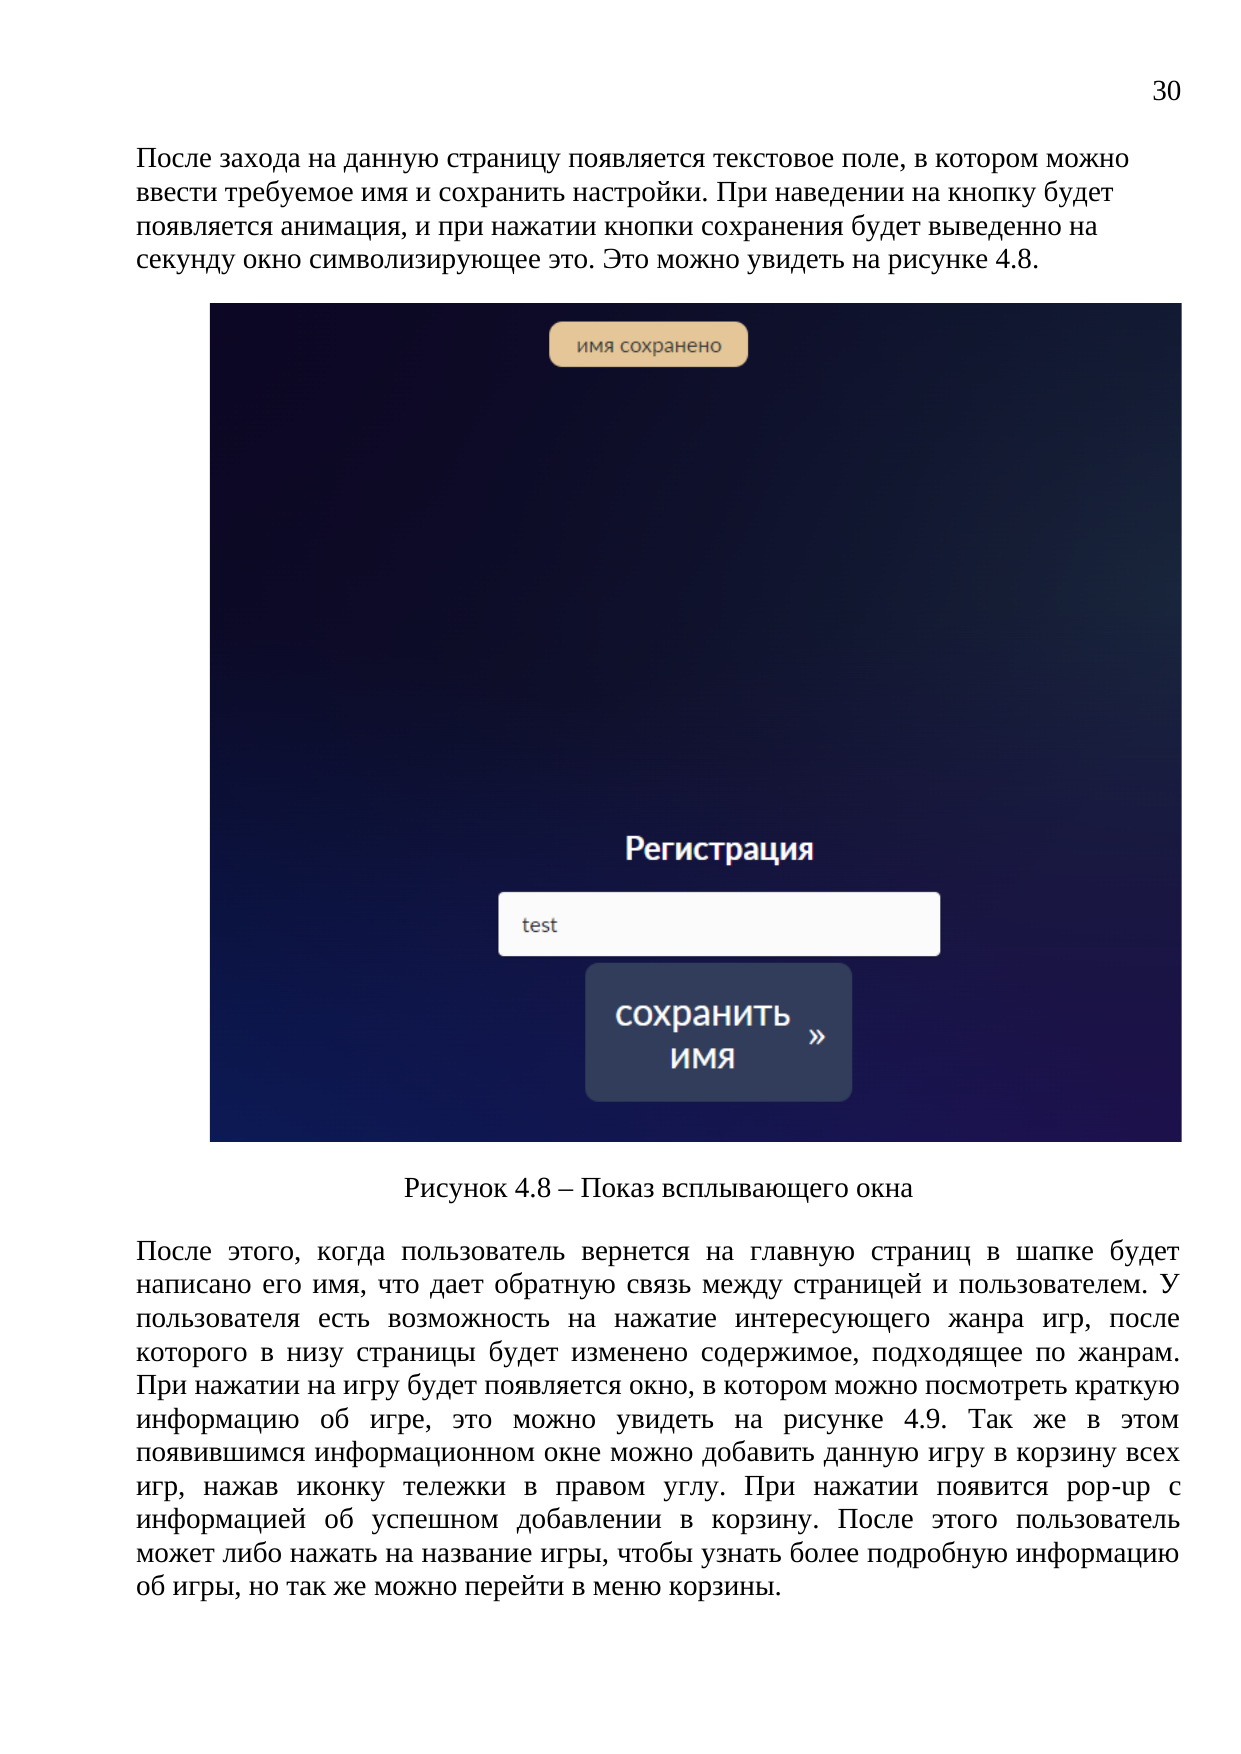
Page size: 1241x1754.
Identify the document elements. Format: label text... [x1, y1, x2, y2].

text Рисунок 4.8 – Показ всплывающего окна [136, 1170, 1181, 1204]
picture [209, 303, 1182, 1142]
text После этого, когда пользователь вернется на главную страниц в шапке будет написано его имя, что дает обратную связь между страницей и пользователем. У пользователя есть возможность на нажатие интересующего жанра игр, после которого в низу страницы будет изменено содержимое, подходящее по жанрам. При нажатии на игру будет появляется окно, в котором можно посмотреть краткую информацию об игре, это можно увидеть на рисунке 4.9. Так же в этом появившимся информационном окне можно добавить данную игру в корзину всех игр, нажав иконку тележки в правом углу. При нажатии появится pop-up с информацией об успешном добавлении в корзину. После этого пользователь может либо нажать на название игры, чтобы узнать более подробную информацию об игры, но так же можно перейти в меню корзины. [136, 1233, 1181, 1602]
text После захода на данную страницу появляется текстовое поле, в котором можно ввести требуемое имя и сохранить настройки. При наведении на кнопку будет появляется анимация, и при нажатии кнопки сохранения будет выведенно на секунду окно символизирующее это. Это можно увидеть на рисунке 4.8. [136, 141, 1181, 275]
